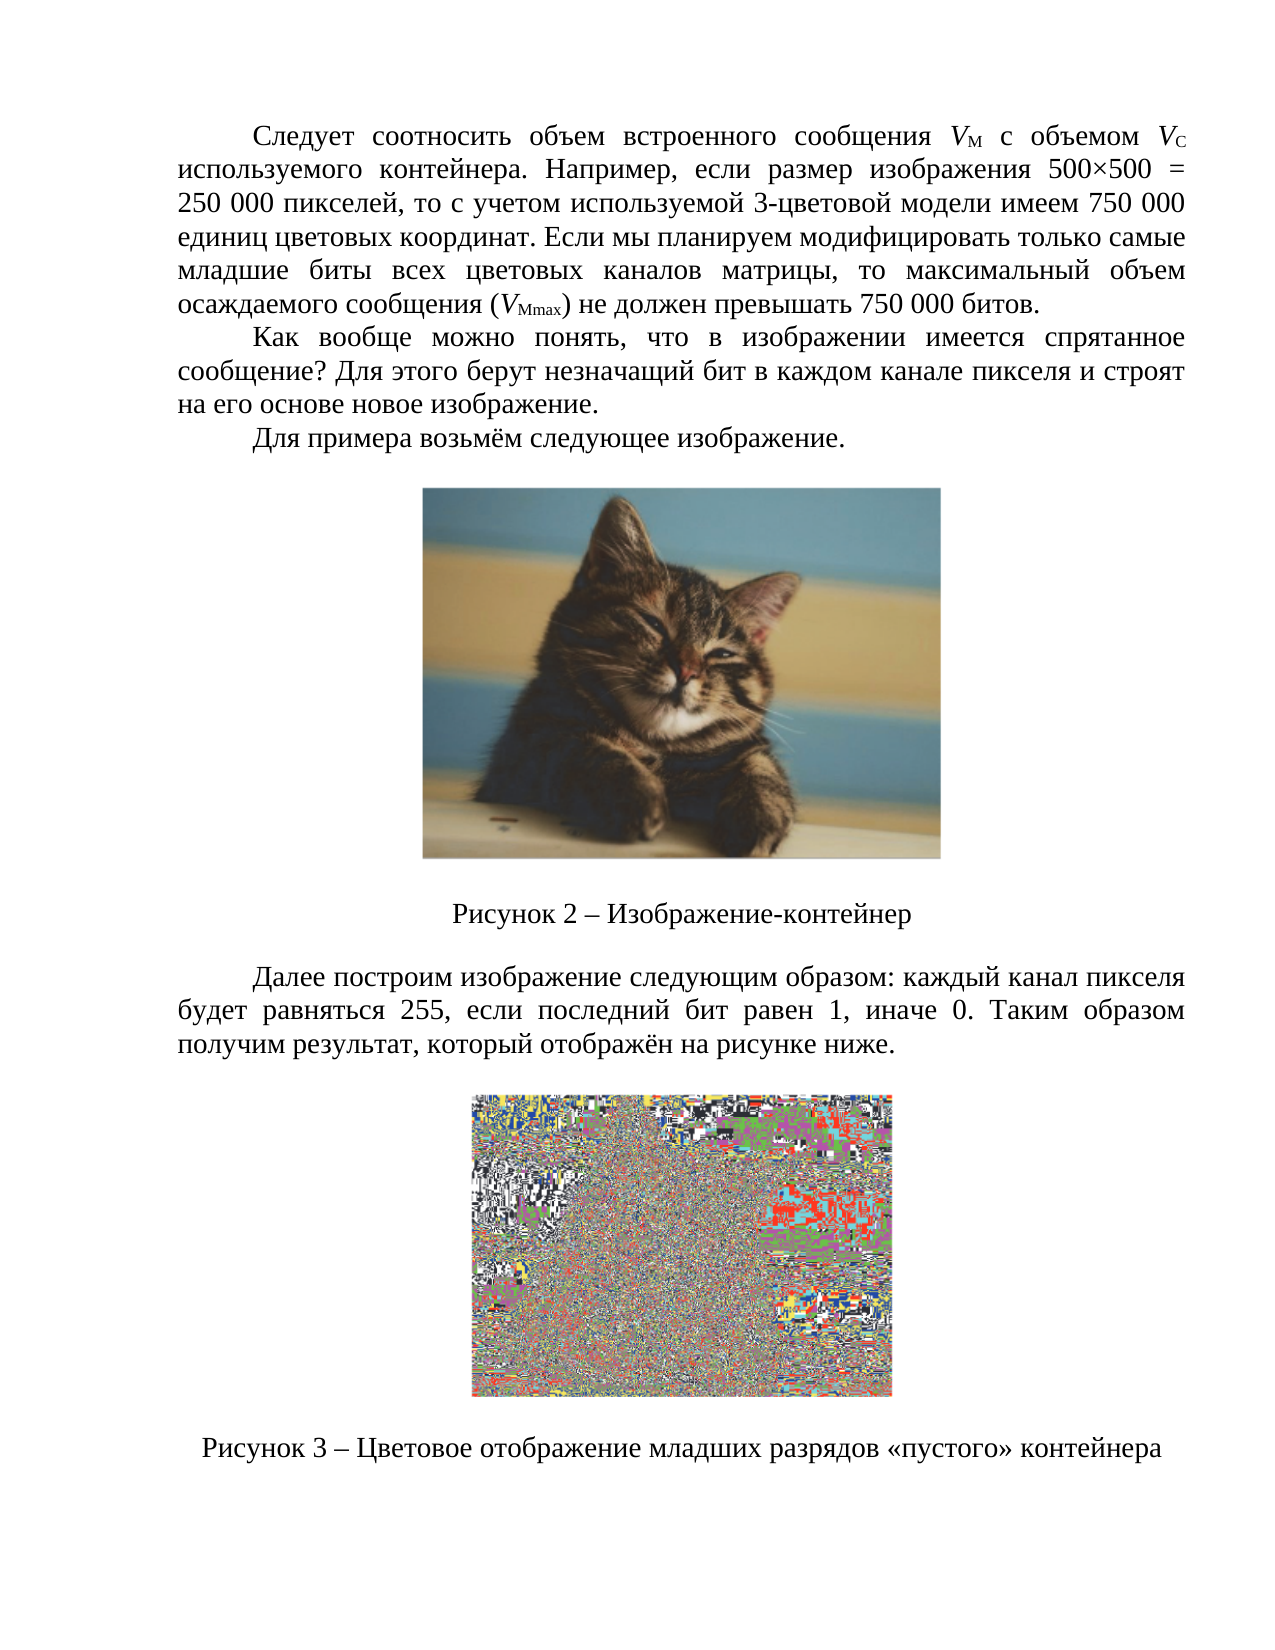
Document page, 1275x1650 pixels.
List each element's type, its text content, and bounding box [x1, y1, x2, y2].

text Для примера возьмём следующее изображение. [177, 420, 1186, 453]
text Далее построим изображение следующим образом: каждый канал пикселя будет равняться 255, если последний бит равен 1, иначе 0. Таким образом получим результат, который отображён на рисунке ниже. [177, 959, 1186, 1059]
text Рисунок 3 – Цветовое отображение младших разрядов «пустого» контейнера [177, 1430, 1186, 1464]
text Следует соотносить объем встроенного сообщения VM с объемом VC используемого контейнера. Например, если размер изображения 500×500 = 250 000 пикселей, то с учетом используемой 3-цветовой модели имеем 750 000 единиц цветовых координат. Если мы планируем модифицировать только самые младшие биты всех цветовых каналов матрицы, то максимальный объем осаждаемого сообщения (VMmax) не должен превышать 750 000 битов. [177, 118, 1186, 319]
picture [466, 1088, 898, 1401]
text Как вообще можно понять, что в изображении имеется спрятанное сообщение? Для этого берут незначащий бит в каждом канале пикселя и строят на его основе новое изображение. [177, 319, 1186, 420]
text Рисунок 2 – Изображение-контейнер [177, 896, 1186, 930]
picture [412, 482, 952, 867]
